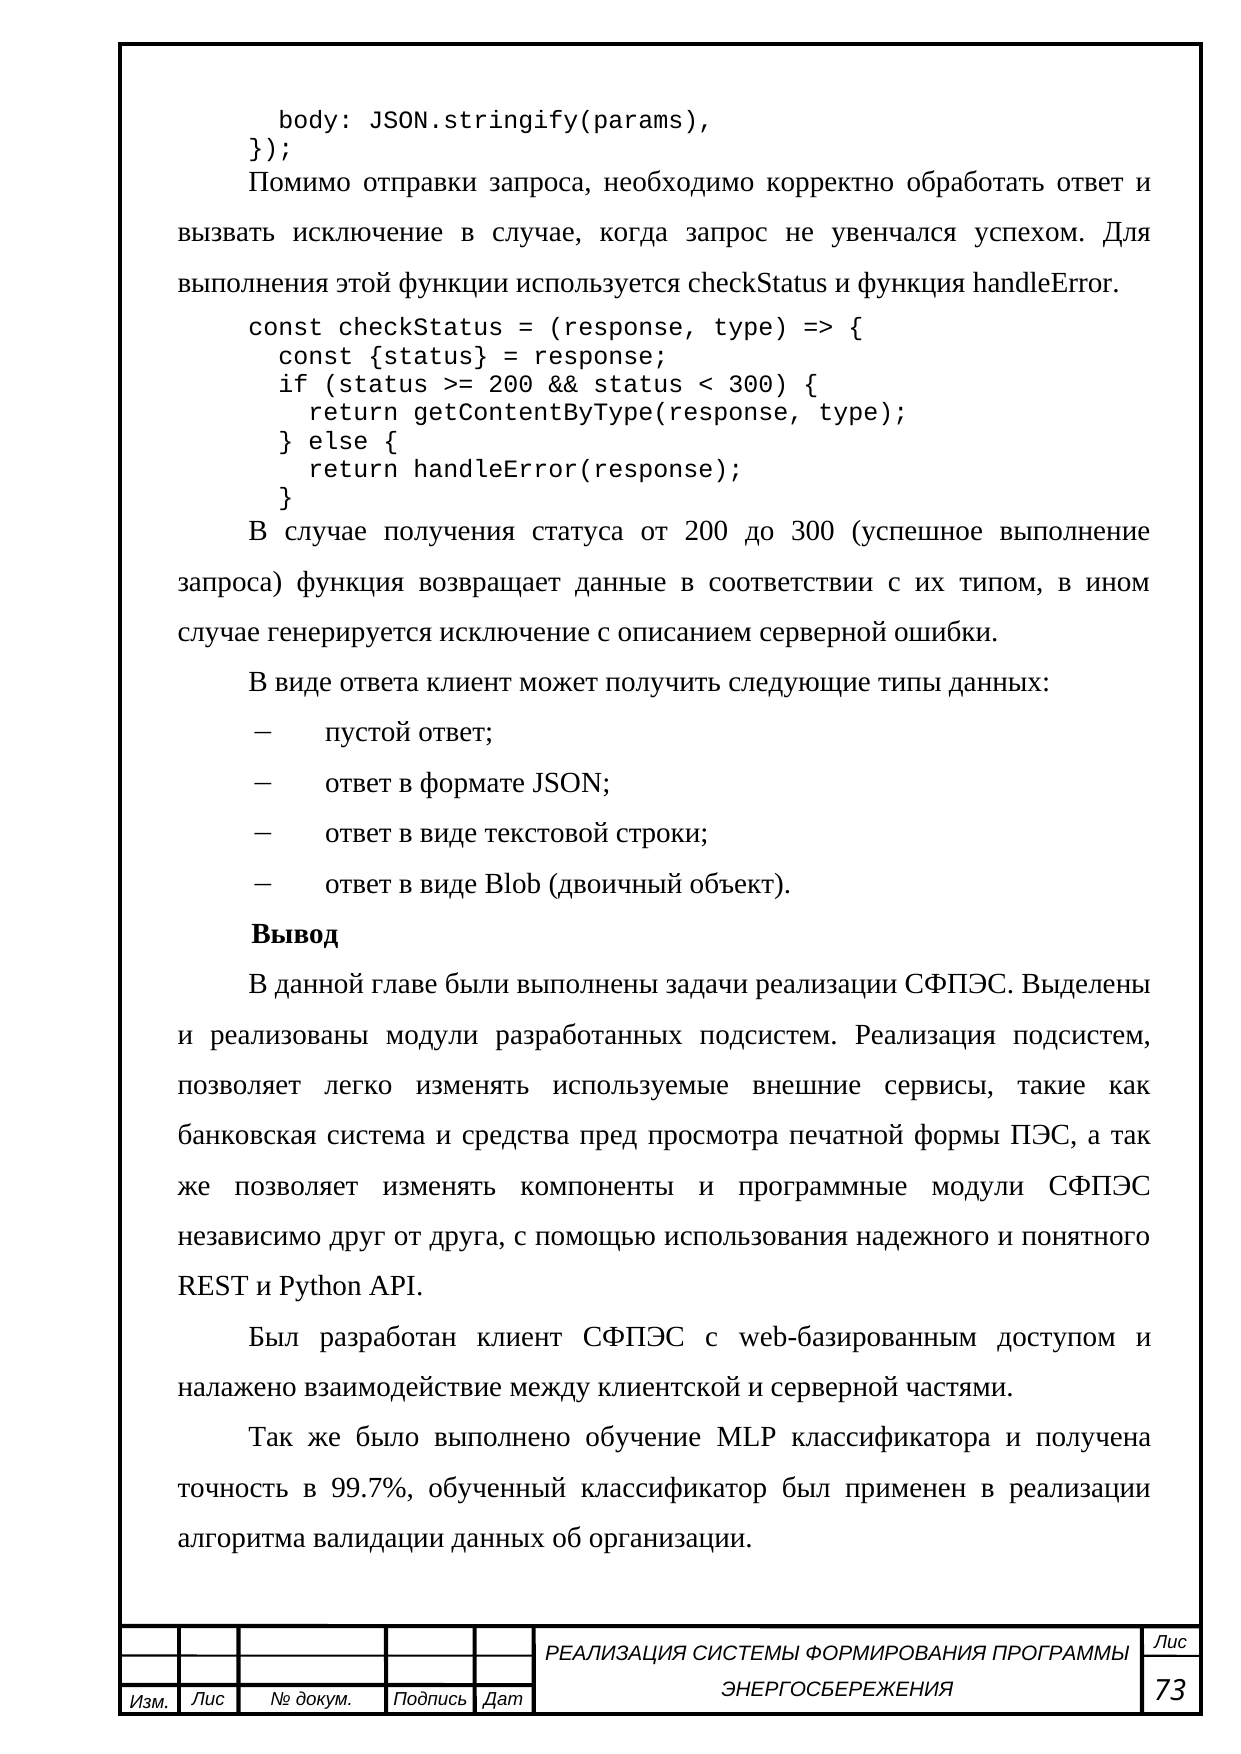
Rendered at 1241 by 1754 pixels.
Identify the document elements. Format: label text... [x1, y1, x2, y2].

text В виде ответа клиент может получить следующие типы данных: [177, 664, 1152, 698]
text Был разработан клиент СФПЭС с web-базированным доступом и налажено взаимодействие между клиентской и серверной частями. [177, 1319, 1152, 1403]
text В случае получения статуса от 200 до 300 (успешное выполнение запроса) функция возвращает данные в соответствии с их типом, в ином случае генерируется исключение с описанием серверной ошибки. [177, 513, 1152, 647]
text Помимо отправки запроса, необходимо корректно обработать ответ и вызвать исключение в случае, когда запрос не увенчался успехом. Для выполнения этой функции используется checkStatus и функция handleError. [177, 164, 1152, 298]
list ответ в формате JSON; [177, 765, 1152, 799]
text if (status >= 200 && status < 300) { [177, 372, 1152, 400]
list пустой ответ; [177, 714, 1152, 748]
text Так же было выполнено обучение MLP классификатора и получена точность в 99.7%, обученный классификатор был применен в реализации алгоритма валидации данных об организации. [177, 1419, 1152, 1553]
text const checkStatus = (response, type) => { [177, 315, 1152, 343]
text }); [177, 136, 1152, 164]
text } [177, 485, 1152, 513]
text return handleError(response); [177, 457, 1152, 485]
text body: JSON.stringify(params), [177, 107, 1152, 136]
list ответ в виде Blob (двоичный объект). [177, 866, 1152, 899]
text В данной главе были выполнены задачи реализации СФПЭС. Выделены и реализованы модули разработанных подсистем. Реализация подсистем, позволяет легко изменять используемые внешние сервисы, такие как банковская система и средства пред просмотра печатной формы ПЭС, а так же позволяет изменять компоненты и программные модули СФПЭС независимо друг от друга, с помощью использования надежного и понятного REST и Python API. [177, 967, 1152, 1302]
text } else { [177, 428, 1152, 457]
text return getContentByType(response, type); [177, 400, 1152, 428]
list ответ в виде текстовой строки; [177, 815, 1152, 849]
text const {status} = response; [177, 343, 1152, 372]
list Вывод [177, 916, 1152, 950]
